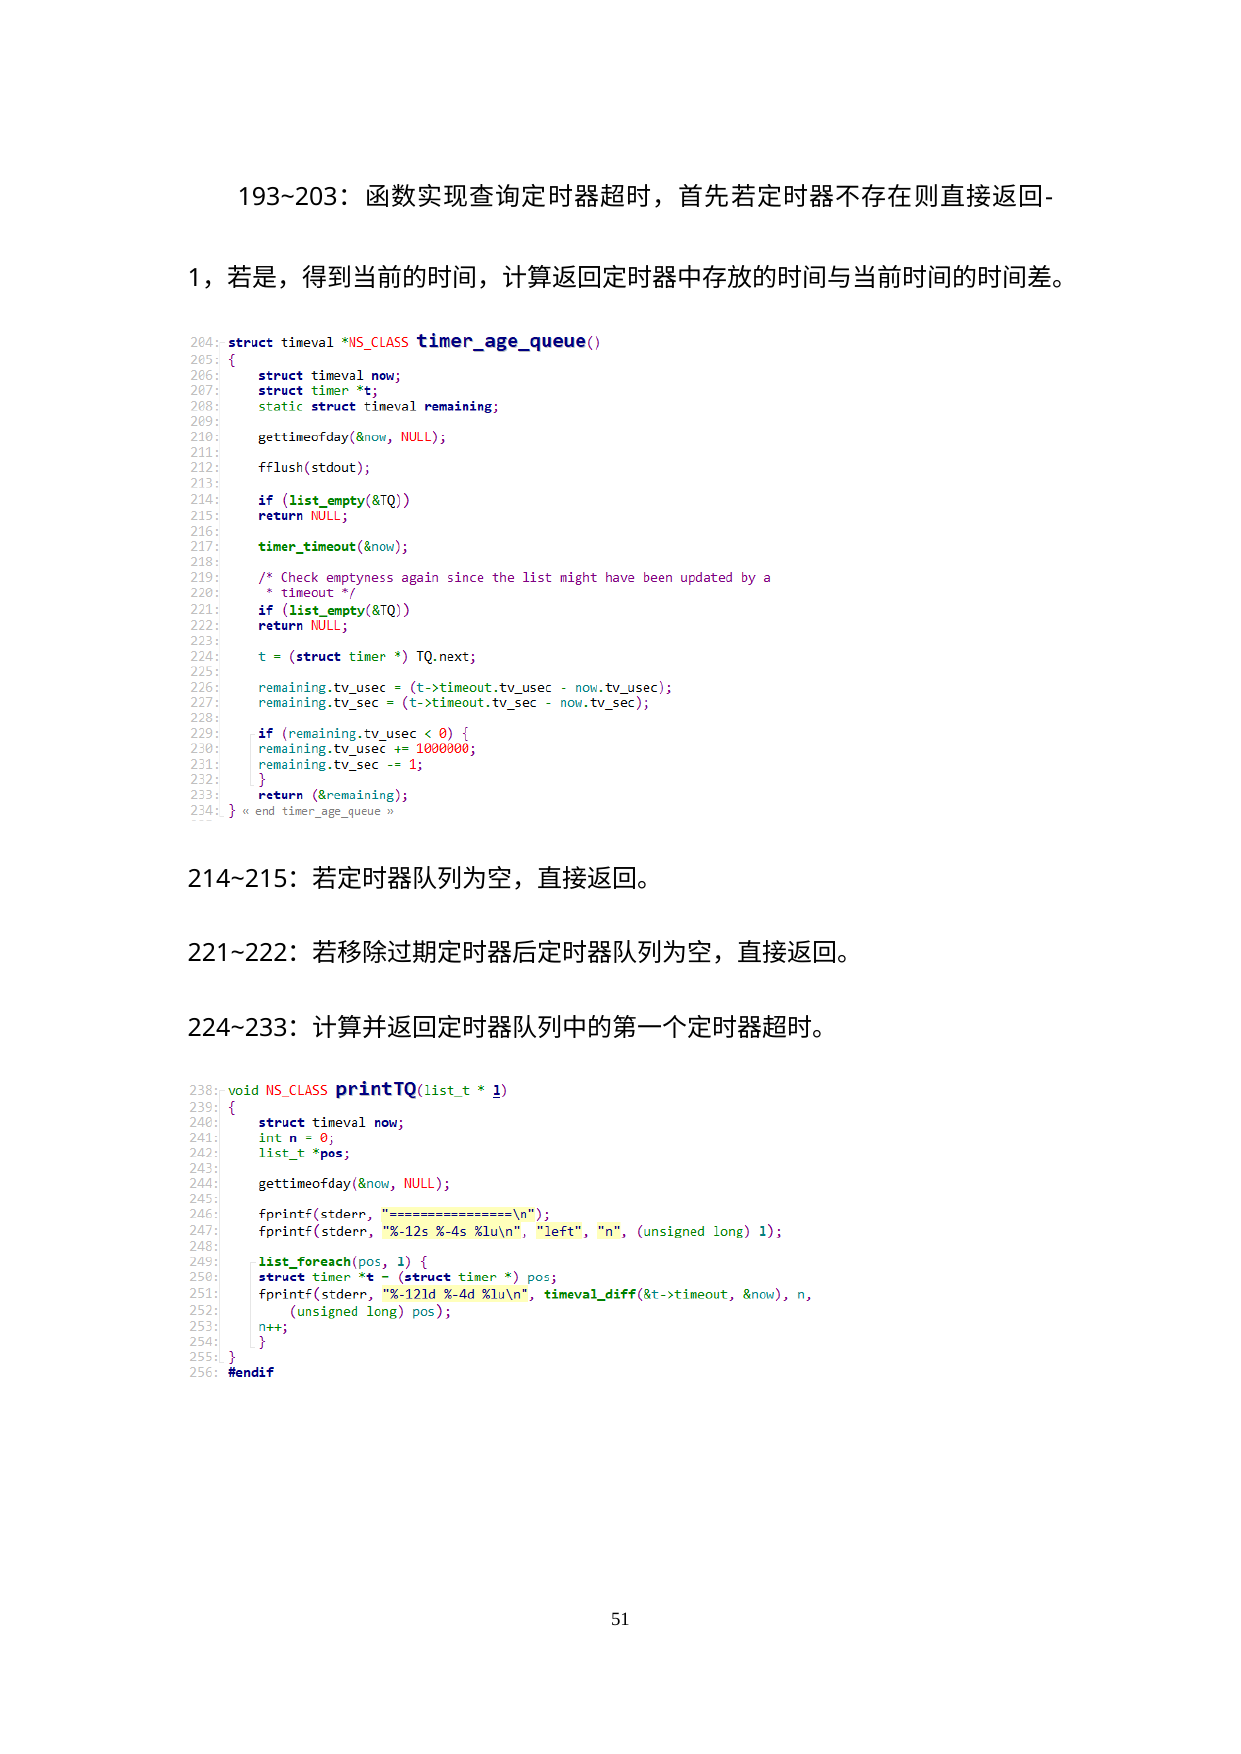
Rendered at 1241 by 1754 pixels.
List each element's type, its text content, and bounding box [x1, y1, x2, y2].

text 221~222：若移除过期定时器后定时器队列为空，直接返回。 [187, 918, 1053, 983]
text 214~215：若定时器队列为空，直接返回。 [187, 844, 1053, 909]
text 193~203：函数实现查询定时器超时，首先若定时器不存在则直接返回-1，若是，得到当前的时间，计算返回定时器中存放的时间与当前时间的时间差。 [187, 162, 1053, 308]
text 224~233：计算并返回定时器队列中的第一个定时器超时。 [187, 993, 1053, 1058]
picture [187, 333, 776, 821]
picture [187, 1079, 813, 1379]
